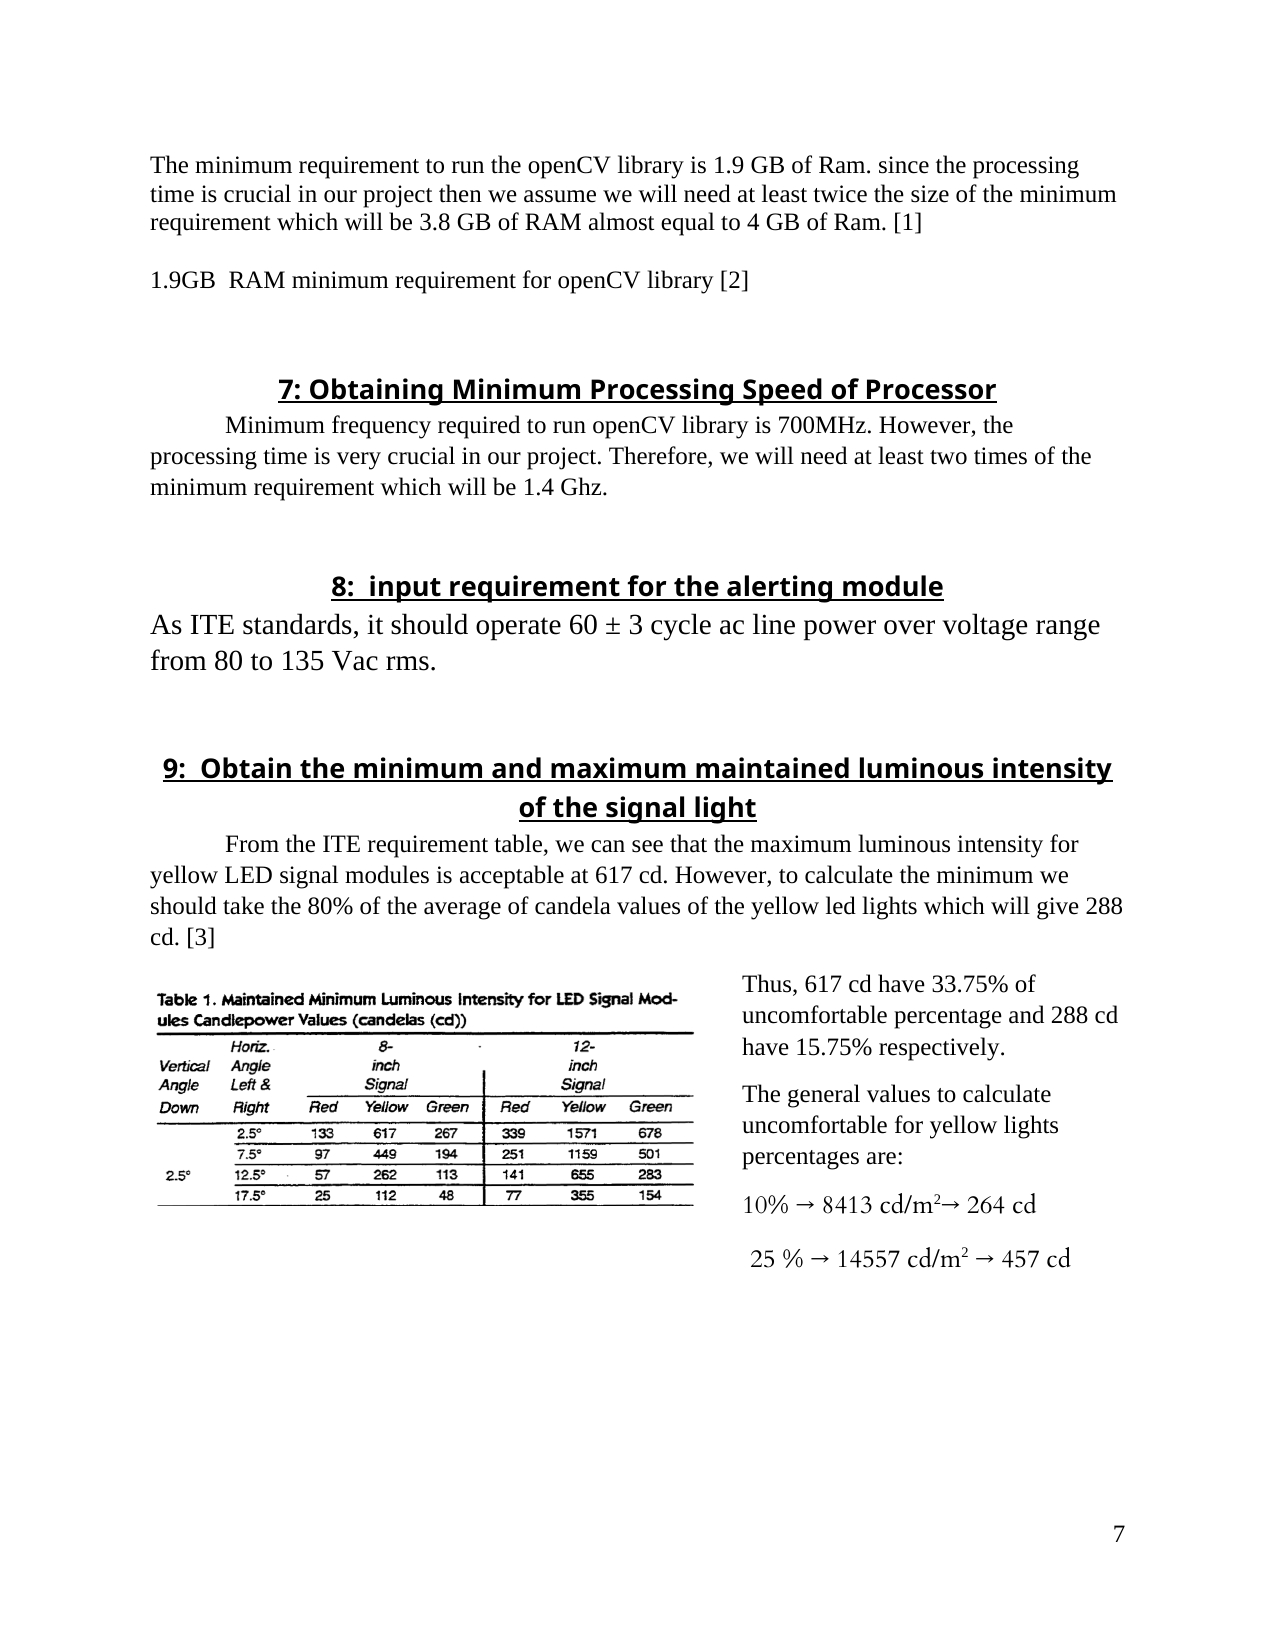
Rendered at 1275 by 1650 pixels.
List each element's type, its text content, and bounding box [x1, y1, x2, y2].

text Thus, 617 cd have 33.75% of uncomfortable percentage and 288 cd have 15.75% respectively. [150, 969, 1125, 1060]
subtitle 7: Obtaining Minimum Processing Speed of Processor [150, 370, 1125, 407]
subtitle 8: input requirement for the alerting module [150, 567, 1125, 604]
text 1.9GB RAM minimum requirement for openCV library [2] [150, 265, 1125, 294]
text From the ITE requirement table, we can see that the maximum luminous intensity for yellow LED signal modules is acceptable at 617 cd. However, to calculate the minimum we should take the 80% of the average of candela values of the yellow led lights which will give 288 cd. [3] [150, 829, 1125, 951]
text 2 [675, 1242, 1125, 1276]
picture [148, 984, 724, 1206]
text 2 [150, 1189, 1125, 1223]
text The general values to calculate uncomfortable for yellow lights percentages are: [724, 1079, 1125, 1170]
subtitle 9: Obtain the minimum and maximum maintained luminous intensity of the signal light [150, 749, 1125, 826]
text Minimum frequency required to run openCV library is 700MHz. However, the processing time is very crucial in our project. Therefore, we will need at least two times of the minimum requirement which will be 1.4 Ghz. [150, 410, 1125, 501]
text The minimum requirement to run the openCV library is 1.9 GB of Ram. since the processing time is crucial in our project then we assume we will need at least twice the size of the minimum requirement which will be 3.8 GB of RAM almost equal to 4 GB of Ram. [1] [150, 150, 1125, 236]
text As ITE standards, it should operate 60 ± 3 cycle ac line power over voltage range from 80 to 135 Vac rms. [150, 607, 1125, 677]
